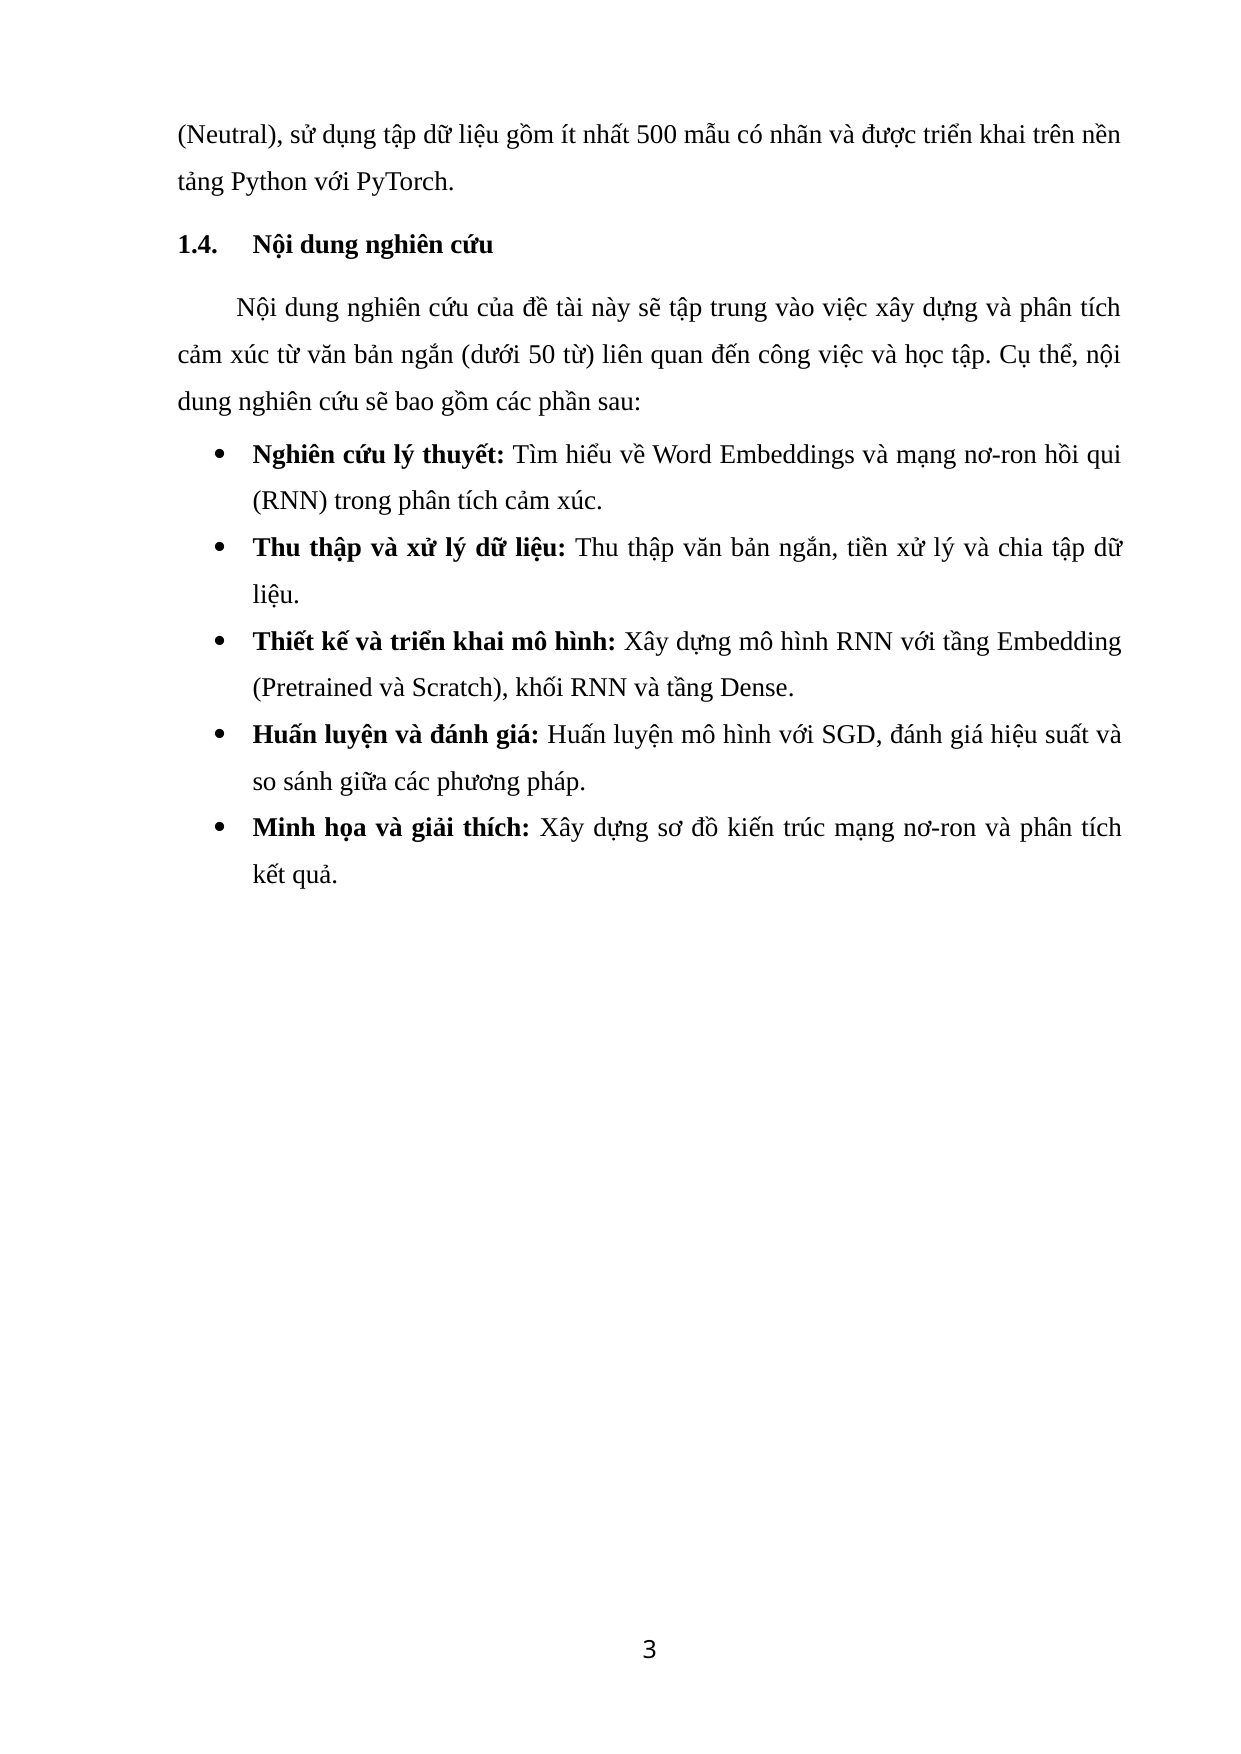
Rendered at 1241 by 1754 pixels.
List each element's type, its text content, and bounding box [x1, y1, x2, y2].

list Huấn luyện và đánh giá: Huấn luyện mô hình với SGD, đánh giá hiệu suất và so sánh giữa các phương pháp. [215, 718, 1122, 796]
list Nghiên cứu lý thuyết: Tìm hiểu về Word Embeddings và mạng nơ-ron hồi qui (RNN) trong phân tích cảm xúc. [215, 438, 1122, 516]
list Thiết kế và triển khai mô hình: Xây dựng mô hình RNN với tầng Embedding (Pretrained và Scratch), khối RNN và tầng Dense. [215, 624, 1122, 702]
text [177, 118, 1122, 196]
list Nội dung nghiên cứu [177, 228, 1122, 259]
text Nội dung nghiên cứu của đề tài này sẽ tập trung vào việc xây dựng và phân tích cảm xúc từ văn bản ngắn (dưới 50 từ) liên quan đến công việc và học tập. Cụ thể, nội dung nghiên cứu sẽ bao gồm các phần sau: [177, 291, 1122, 416]
list Thu thập và xử lý dữ liệu: Thu thập văn bản ngắn, tiền xử lý và chia tập dữ liệu. [215, 531, 1122, 609]
list Minh họa và giải thích: Xây dựng sơ đồ kiến trúc mạng nơ-ron và phân tích kết quả. [215, 811, 1122, 889]
